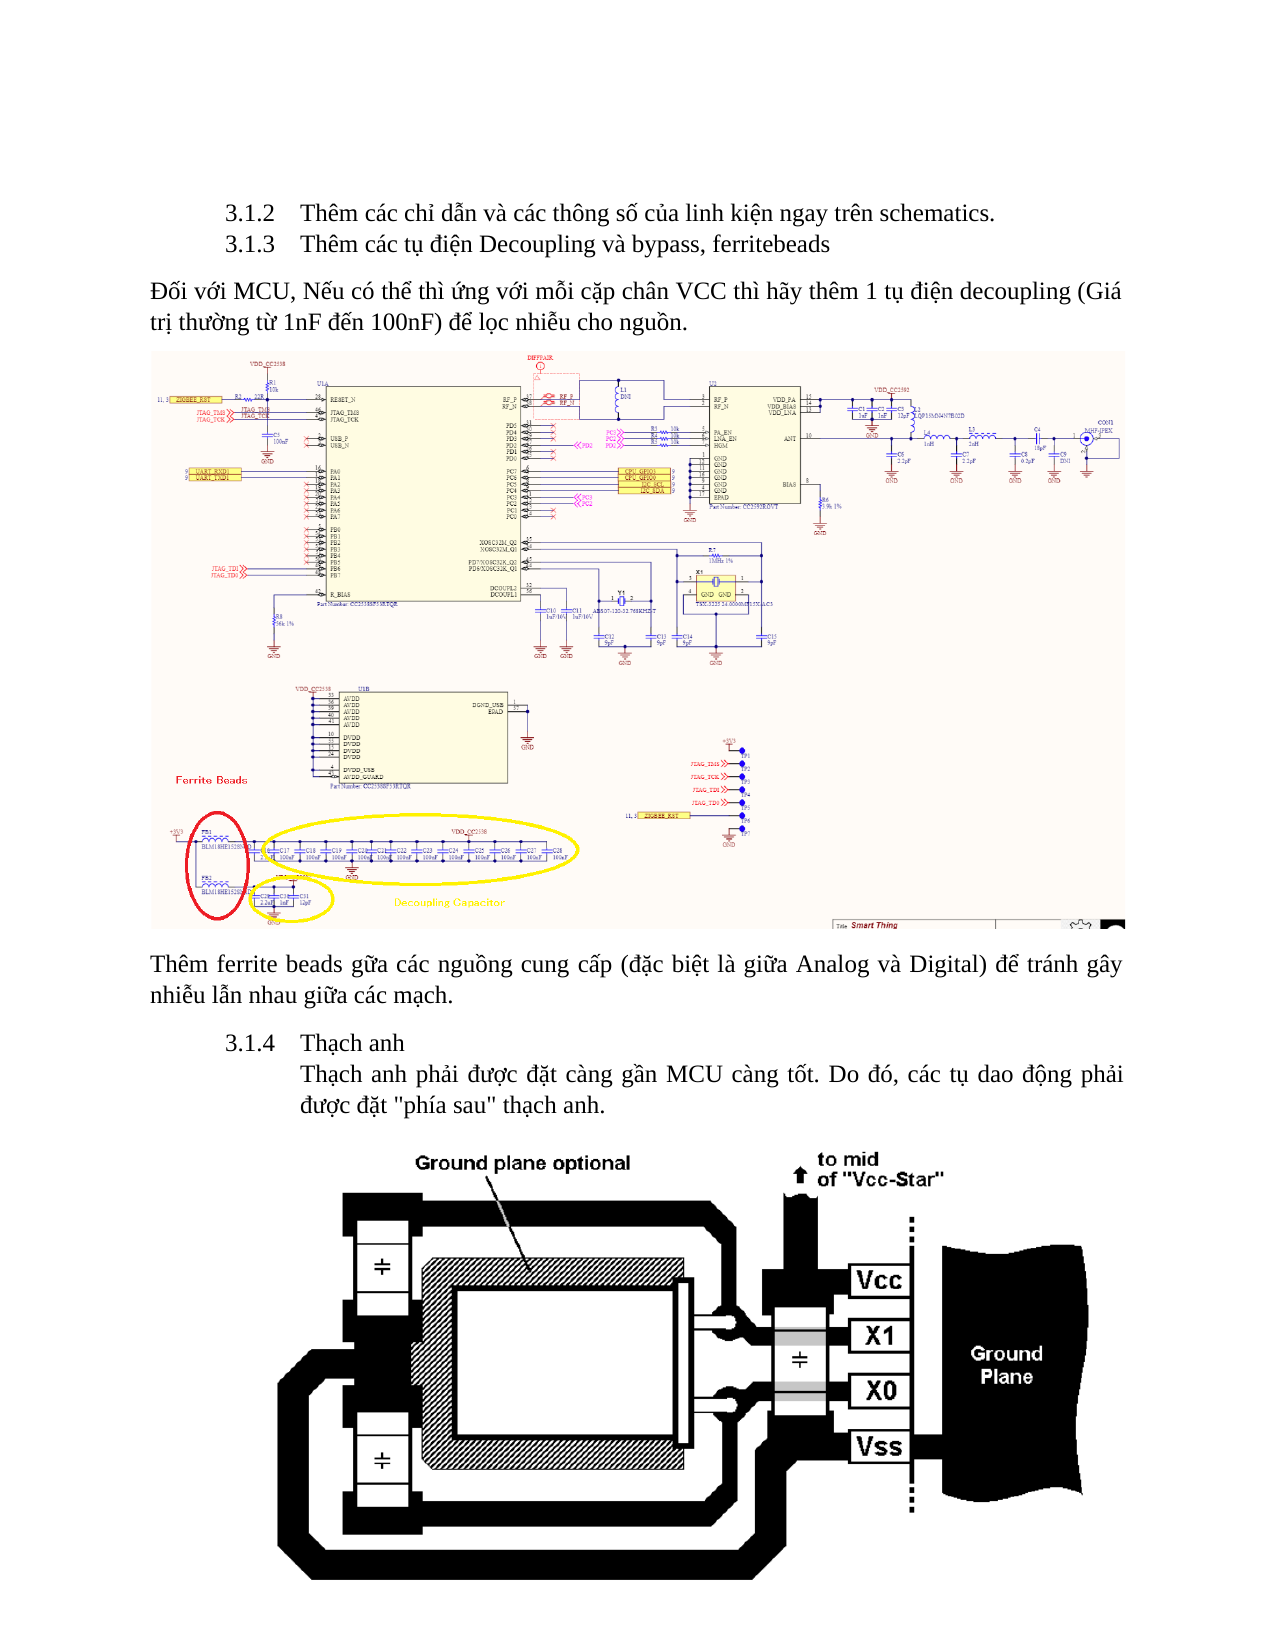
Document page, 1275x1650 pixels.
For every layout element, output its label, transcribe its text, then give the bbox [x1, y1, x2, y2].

list Thêm các tụ điện Decoupling và bypass, ferritebeads [225, 229, 1125, 257]
list Thạch anh phải được đặt càng gần MCU càng tốt. Do đó, các tụ dao động phải được đặt "phía sau" thạch anh. [300, 1059, 1125, 1119]
list Thạch anh [225, 1028, 1125, 1057]
picture [195, 1136, 1171, 1604]
text Đối với MCU, Nếu có thể thì ứng với mỗi cặp chân VCC thì hãy thêm 1 tụ điện decoupling (Giá trị thường từ 1nF đến 100nF) để lọc nhiễu cho nguồn. [150, 276, 1125, 336]
picture [151, 351, 1125, 929]
list Thêm các chỉ dẫn và các thông số của linh kiện ngay trên schematics. [225, 198, 1125, 226]
